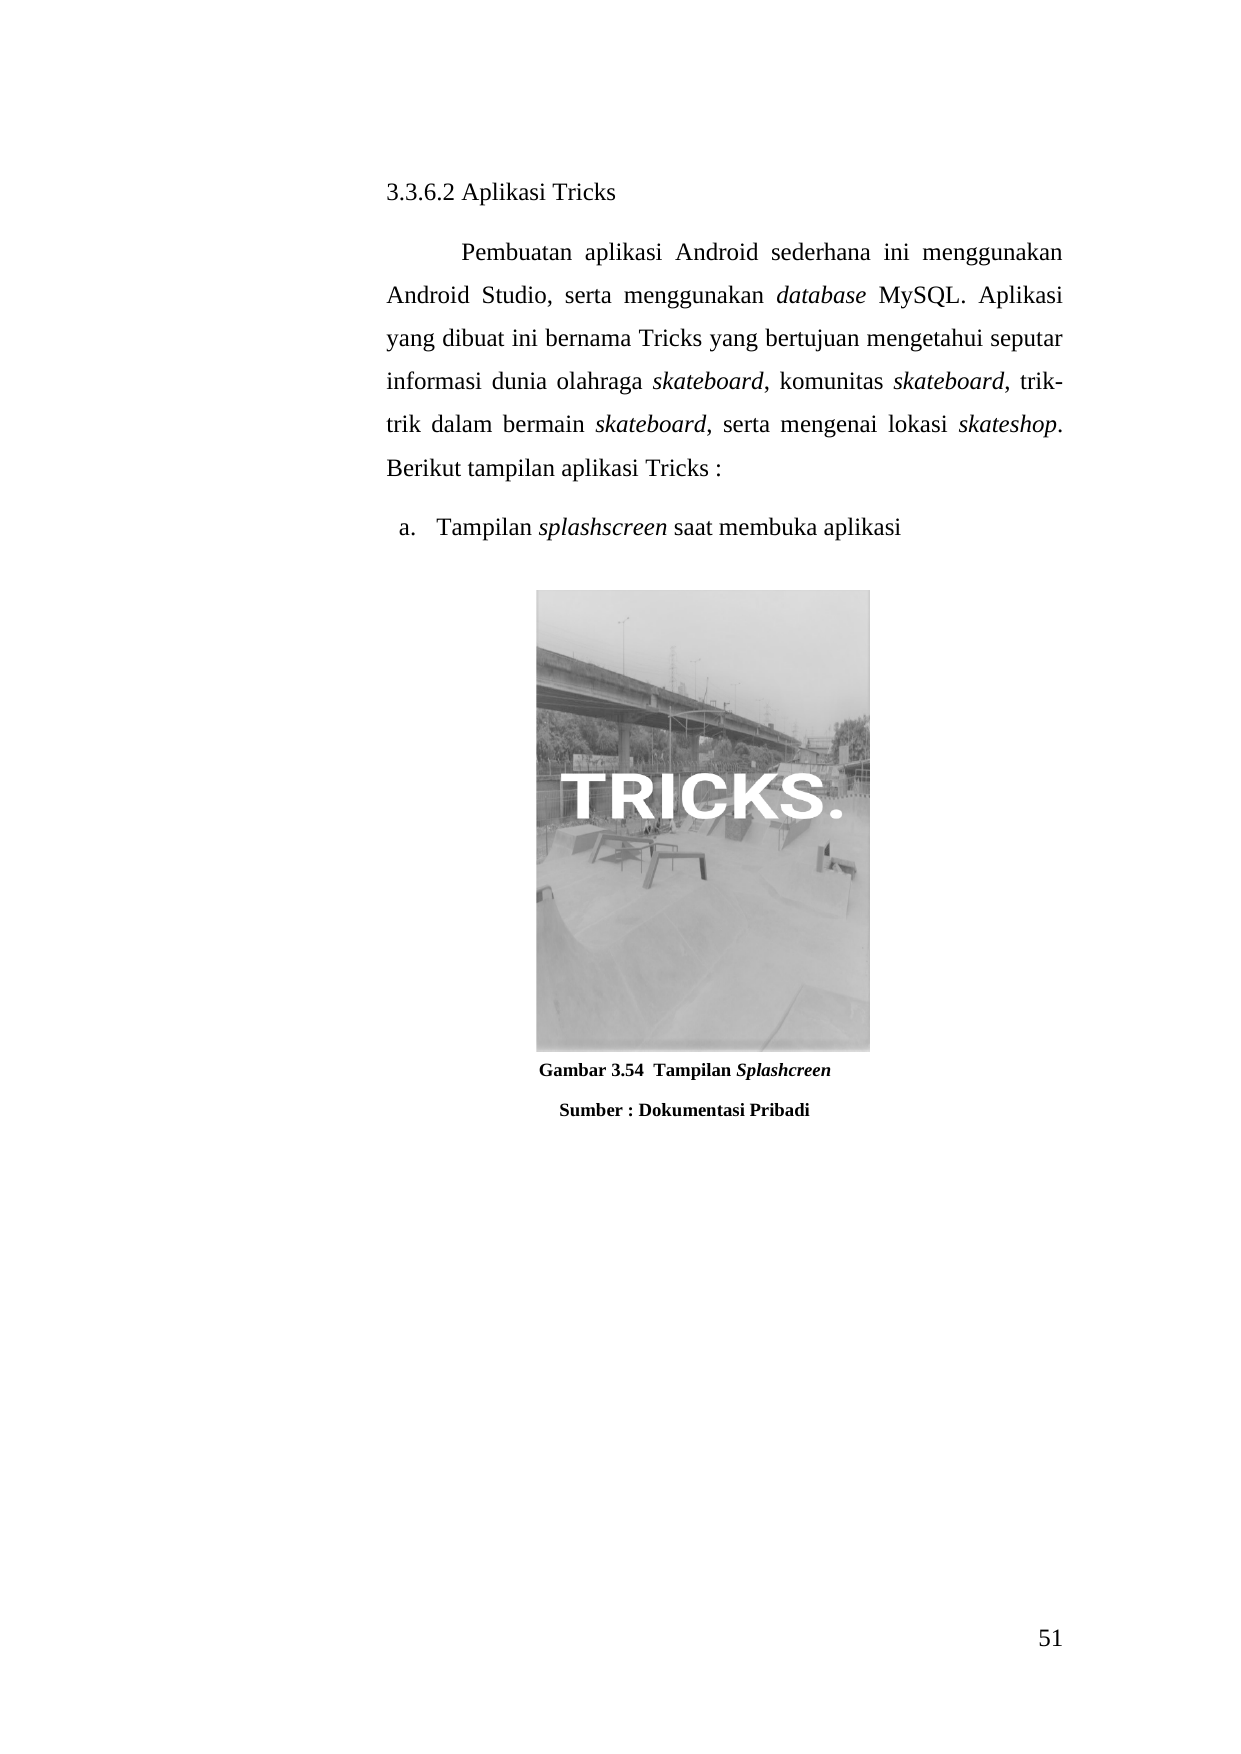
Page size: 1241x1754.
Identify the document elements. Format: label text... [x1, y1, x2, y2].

text Sumber : Dokumentasi Pribadi [236, 1099, 1063, 1120]
picture [536, 590, 870, 1052]
list Tampilan splashscreen saat membuka aplikasi [399, 512, 1063, 541]
text Gambar 3.54 Tampilan Splashcreen [236, 1059, 1063, 1081]
text 3.3.6.2 Aplikasi Tricks [386, 177, 1063, 206]
text Pembuatan aplikasi Android sederhana ini menggunakan Android Studio, serta menggunakan database MySQL. Aplikasi yang dibuat ini bernama Tricks yang bertujuan mengetahui seputar informasi dunia olahraga skateboard, komunitas skateboard, trik-trik dalam bermain skateboard, serta mengenai lokasi skateshop. Berikut tampilan aplikasi Tricks : [386, 237, 1063, 481]
